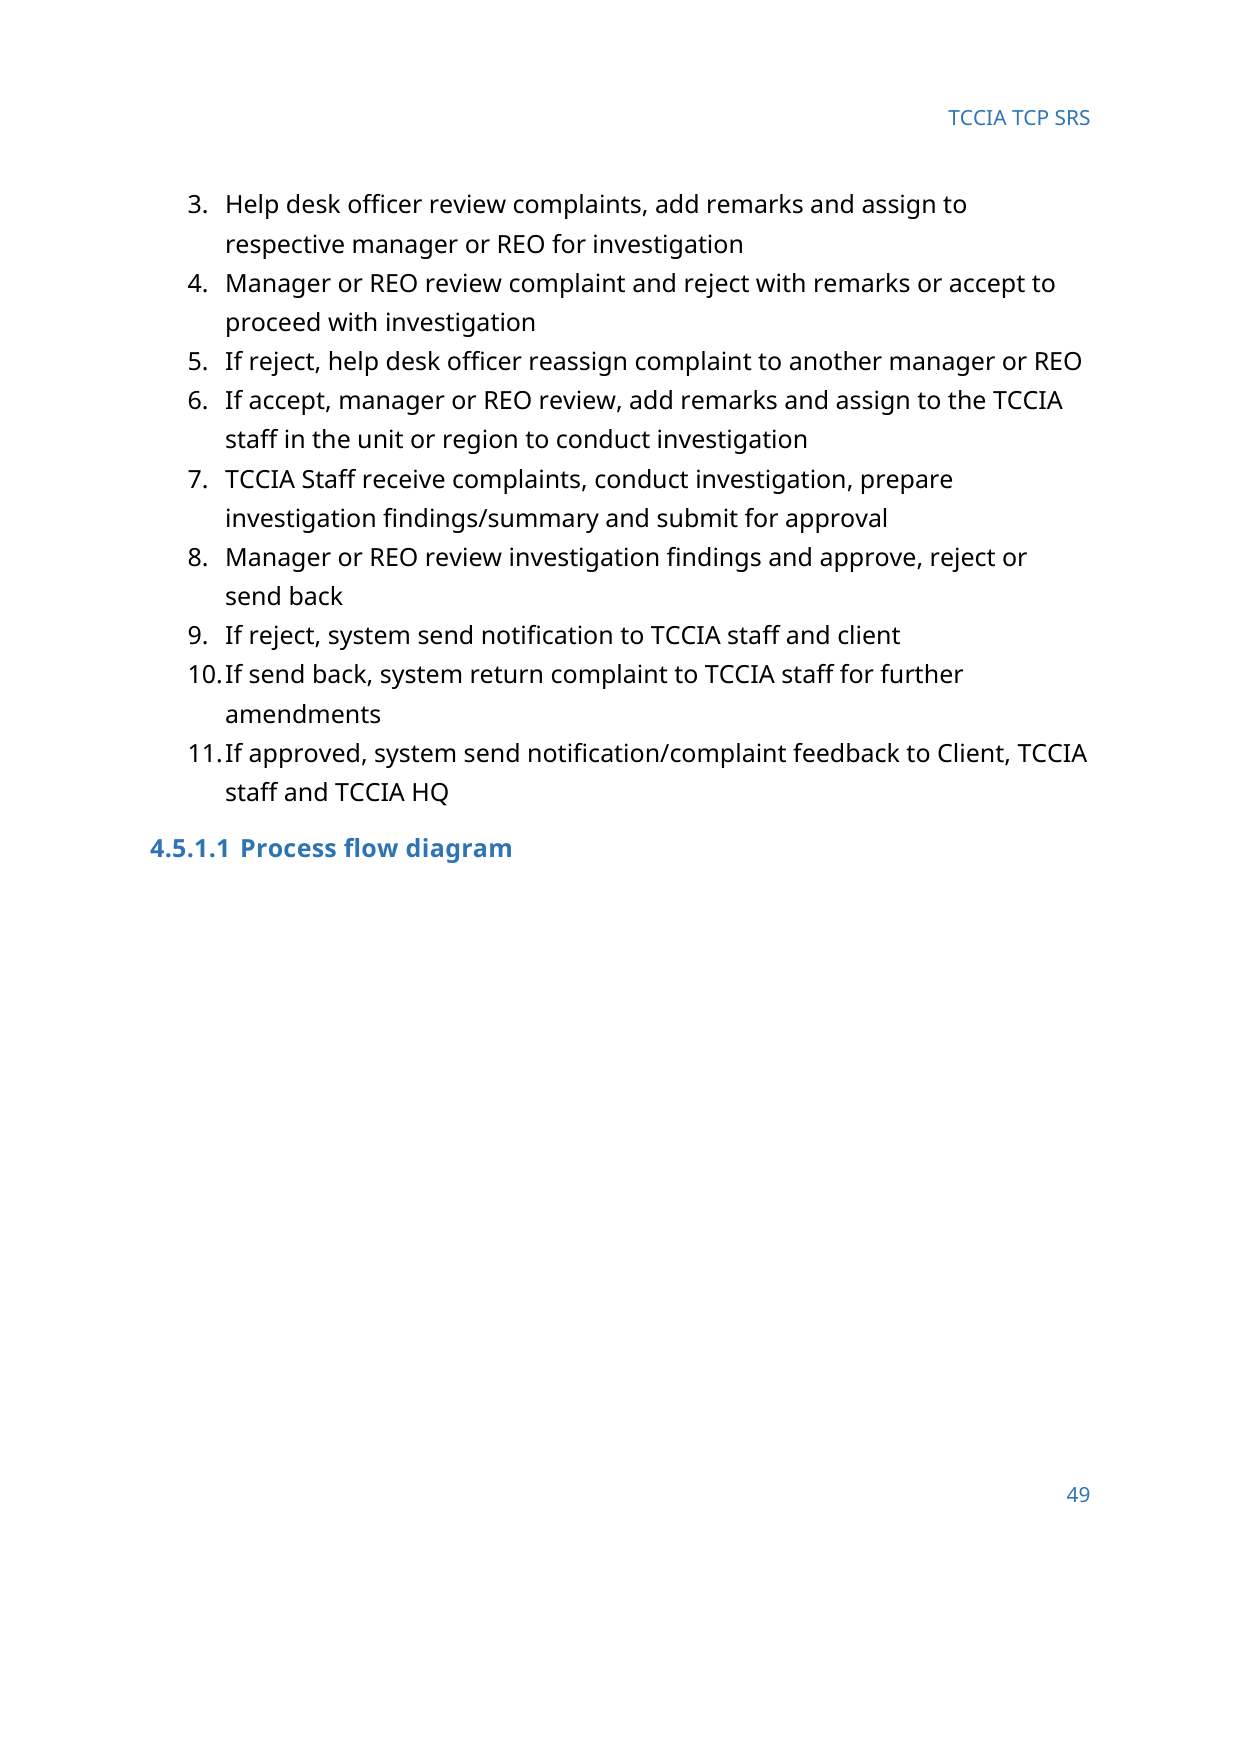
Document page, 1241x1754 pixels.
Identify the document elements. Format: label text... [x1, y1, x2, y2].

list If send back, system return complaint to TCCIA staff for further amendments [187, 657, 1090, 730]
list If accept, manager or REO review, add remarks and assign to the TCCIA staff in the unit or region to conduct investigation [187, 383, 1090, 456]
list If reject, help desk officer reassign complaint to another manager or REO [187, 344, 1090, 378]
list Help desk officer review complaints, add remarks and assign to respective manager or REO for investigation [187, 187, 1090, 260]
list TCCIA Staff receive complaints, conduct investigation, prepare investigation findings/summary and submit for approval [187, 461, 1090, 534]
list If approved, system send notification/complaint feedback to Client, TCCIA staff and TCCIA HQ [187, 736, 1090, 809]
list If reject, system send notification to TCCIA staff and client [187, 618, 1090, 652]
list Manager or REO review investigation findings and approve, reject or send back [187, 540, 1090, 613]
subtitle Process flow diagram [150, 831, 1090, 864]
list Manager or REO review complaint and reject with remarks or accept to proceed with investigation [187, 266, 1090, 339]
